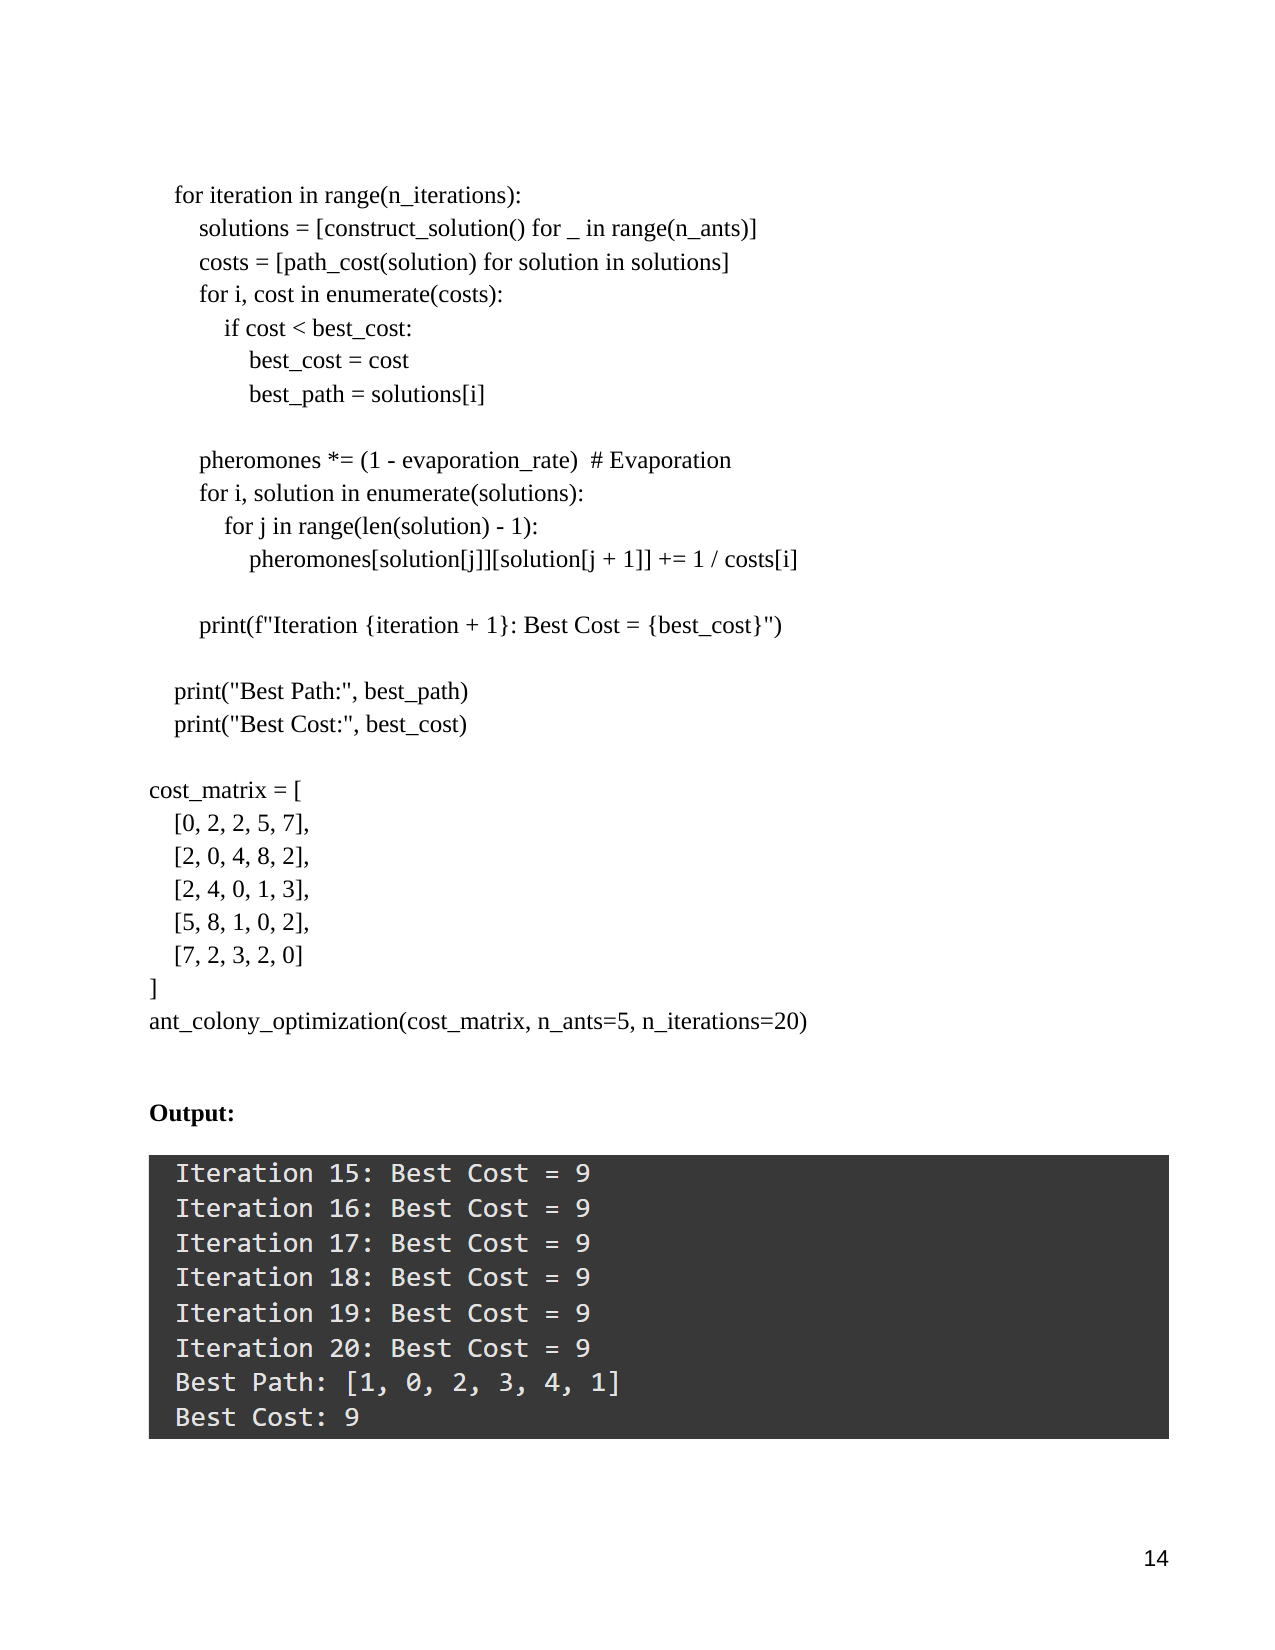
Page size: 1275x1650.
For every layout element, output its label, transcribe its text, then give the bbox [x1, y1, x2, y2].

text cost_matrix = [ [149, 775, 1169, 804]
text for iteration in range(n_iterations): [149, 181, 1169, 209]
text print("Best Cost:", best_cost) [149, 709, 1169, 738]
text [2, 4, 0, 1, 3], [149, 874, 1169, 903]
text [5, 8, 1, 0, 2], [149, 907, 1169, 936]
text solutions = [construct_solution() for _ in range(n_ants)] [149, 213, 1169, 242]
text best_path = solutions[i] [149, 379, 1169, 407]
text ] [149, 973, 1169, 1002]
text print(f"Iteration {iteration + 1}: Best Cost = {best_cost}") [149, 610, 1169, 638]
text Output: [149, 1098, 1169, 1127]
text for i, cost in enumerate(costs): [149, 279, 1169, 308]
text [2, 0, 4, 8, 2], [149, 841, 1169, 870]
text for i, solution in enumerate(solutions): [149, 478, 1169, 506]
text print("Best Path:", best_path) [149, 676, 1169, 704]
text ant_colony_optimization(cost_matrix, n_ants=5, n_iterations=20) [149, 1006, 1169, 1035]
text pheromones *= (1 - evaporation_rate) # Evaporation [149, 445, 1169, 473]
text [0, 2, 2, 5, 7], [149, 808, 1169, 837]
text for j in range(len(solution) - 1): [149, 511, 1169, 539]
text [7, 2, 3, 2, 0] [149, 940, 1169, 969]
text if cost < best_cost: [149, 313, 1169, 341]
picture [148, 1155, 1169, 1439]
text costs = [path_cost(solution) for solution in solutions] [149, 247, 1169, 275]
text pheromones[solution[j]][solution[j + 1]] += 1 / costs[i] [149, 544, 1169, 572]
text best_cost = cost [149, 346, 1169, 374]
